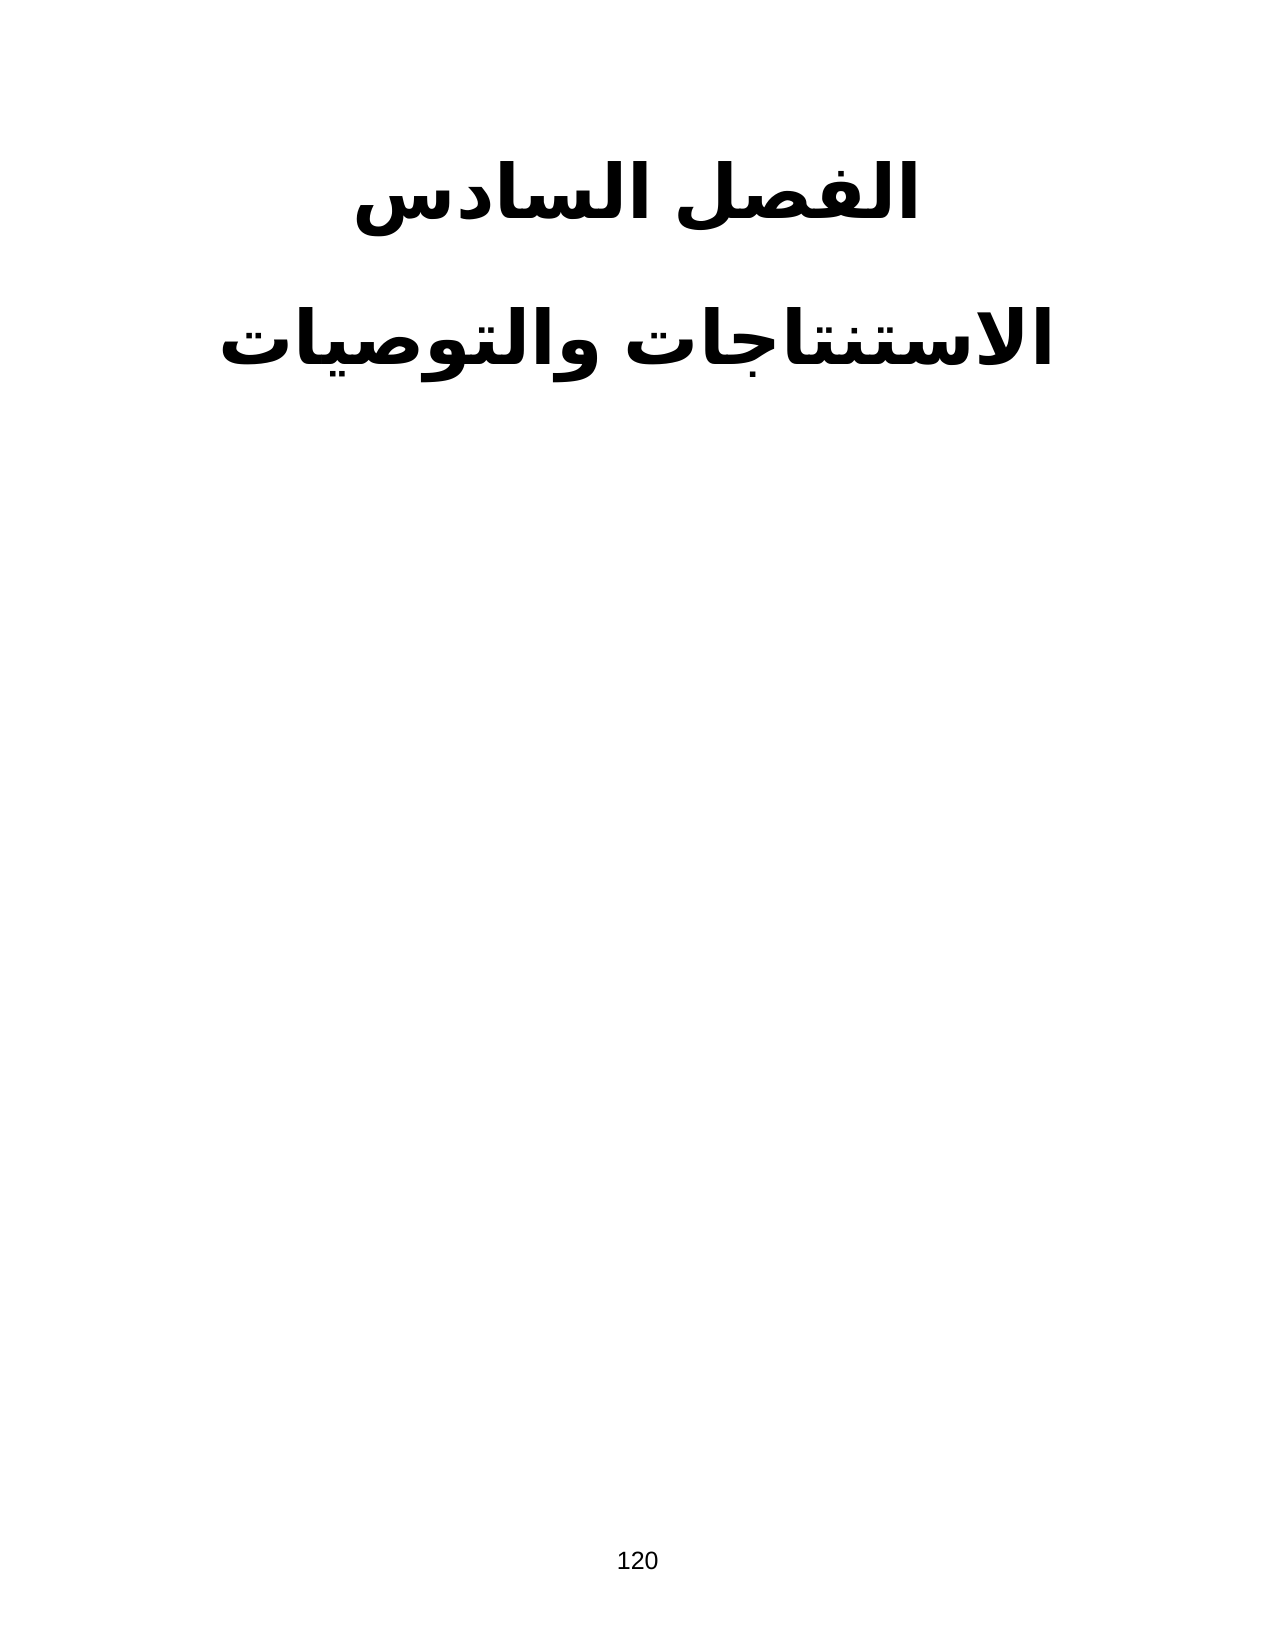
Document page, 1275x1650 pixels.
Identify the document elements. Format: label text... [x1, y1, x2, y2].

text الاستنتاجات والتوصيات [148, 294, 1127, 380]
text الفصل السادس [148, 148, 1127, 234]
